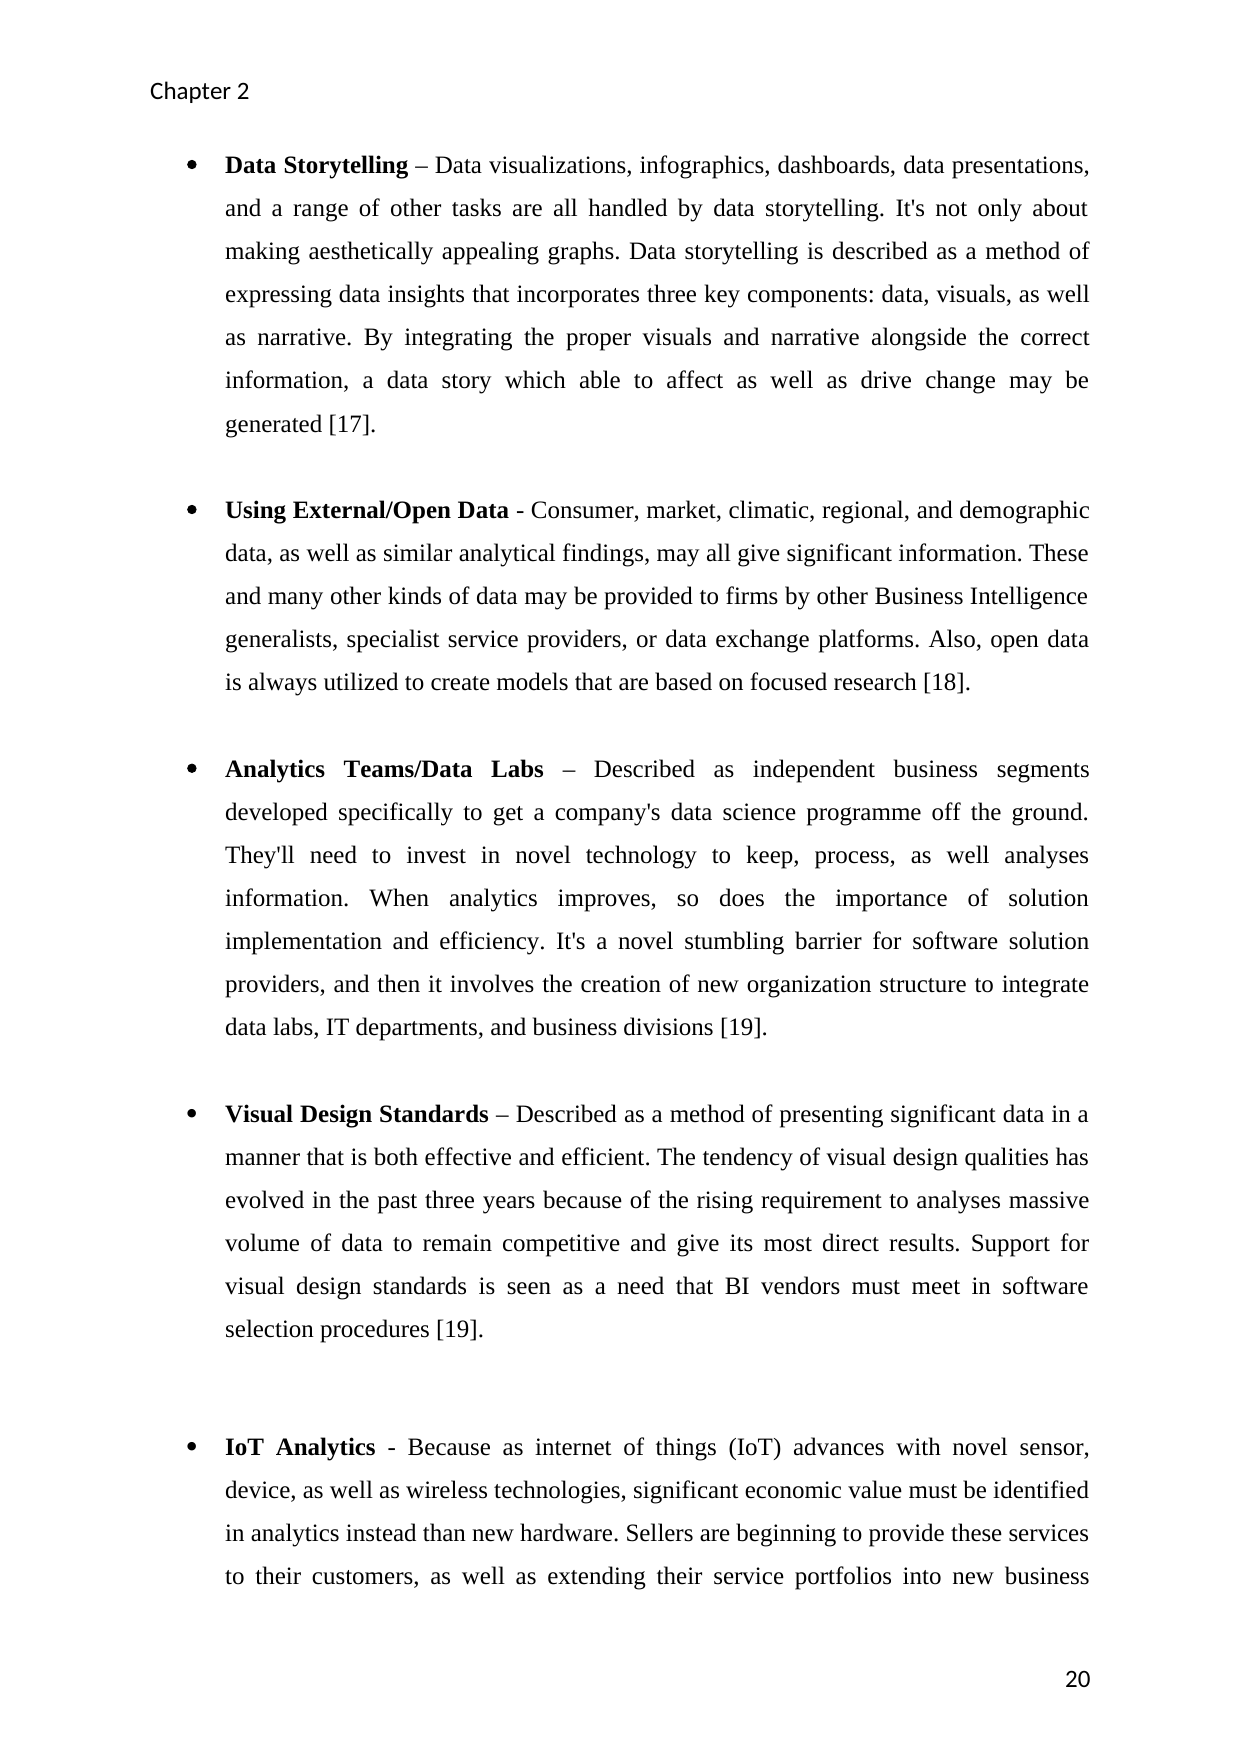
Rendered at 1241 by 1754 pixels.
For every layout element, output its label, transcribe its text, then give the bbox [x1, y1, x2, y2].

list Data Storytelling – Data visualizations, infographics, dashboards, data presentations, and a range of other tasks are all handled by data storytelling. It's not only about making aesthetically appealing graphs. Data storytelling is described as a method of expressing data insights that incorporates three key components: data, visuals, as well as narrative. By integrating the proper visuals and narrative alongside the correct information, a data story which able to affect as well as drive change may be generated [17]. [187, 150, 1090, 437]
list Analytics Teams/Data Labs – Described as independent business segments developed specifically to get a company's data science programme off the ground. They'll need to invest in novel technology to keep, process, as well analyses information. When analytics improves, so does the importance of solution implementation and efficiency. It's a novel stumbling barrier for software solution providers, and then it involves the creation of new organization structure to integrate data labs, IT departments, and business divisions [19]. [187, 754, 1090, 1041]
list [187, 1432, 1090, 1590]
list Visual Design Standards – Described as a method of presenting significant data in a manner that is both effective and efficient. The tendency of visual design qualities has evolved in the past three years because of the rising requirement to analyses massive volume of data to remain competitive and give its most direct results. Support for visual design standards is seen as a need that BI vendors must meet in software selection procedures [19]. [187, 1099, 1090, 1343]
list Using External/Open Data - Consumer, market, climatic, regional, and demographic data, as well as similar analytical findings, may all give significant information. These and many other kinds of data may be provided to firms by other Business Intelligence generalists, specialist service providers, or data exchange platforms. Also, open data is always utilized to create models that are based on focused research [18]. [187, 495, 1090, 696]
